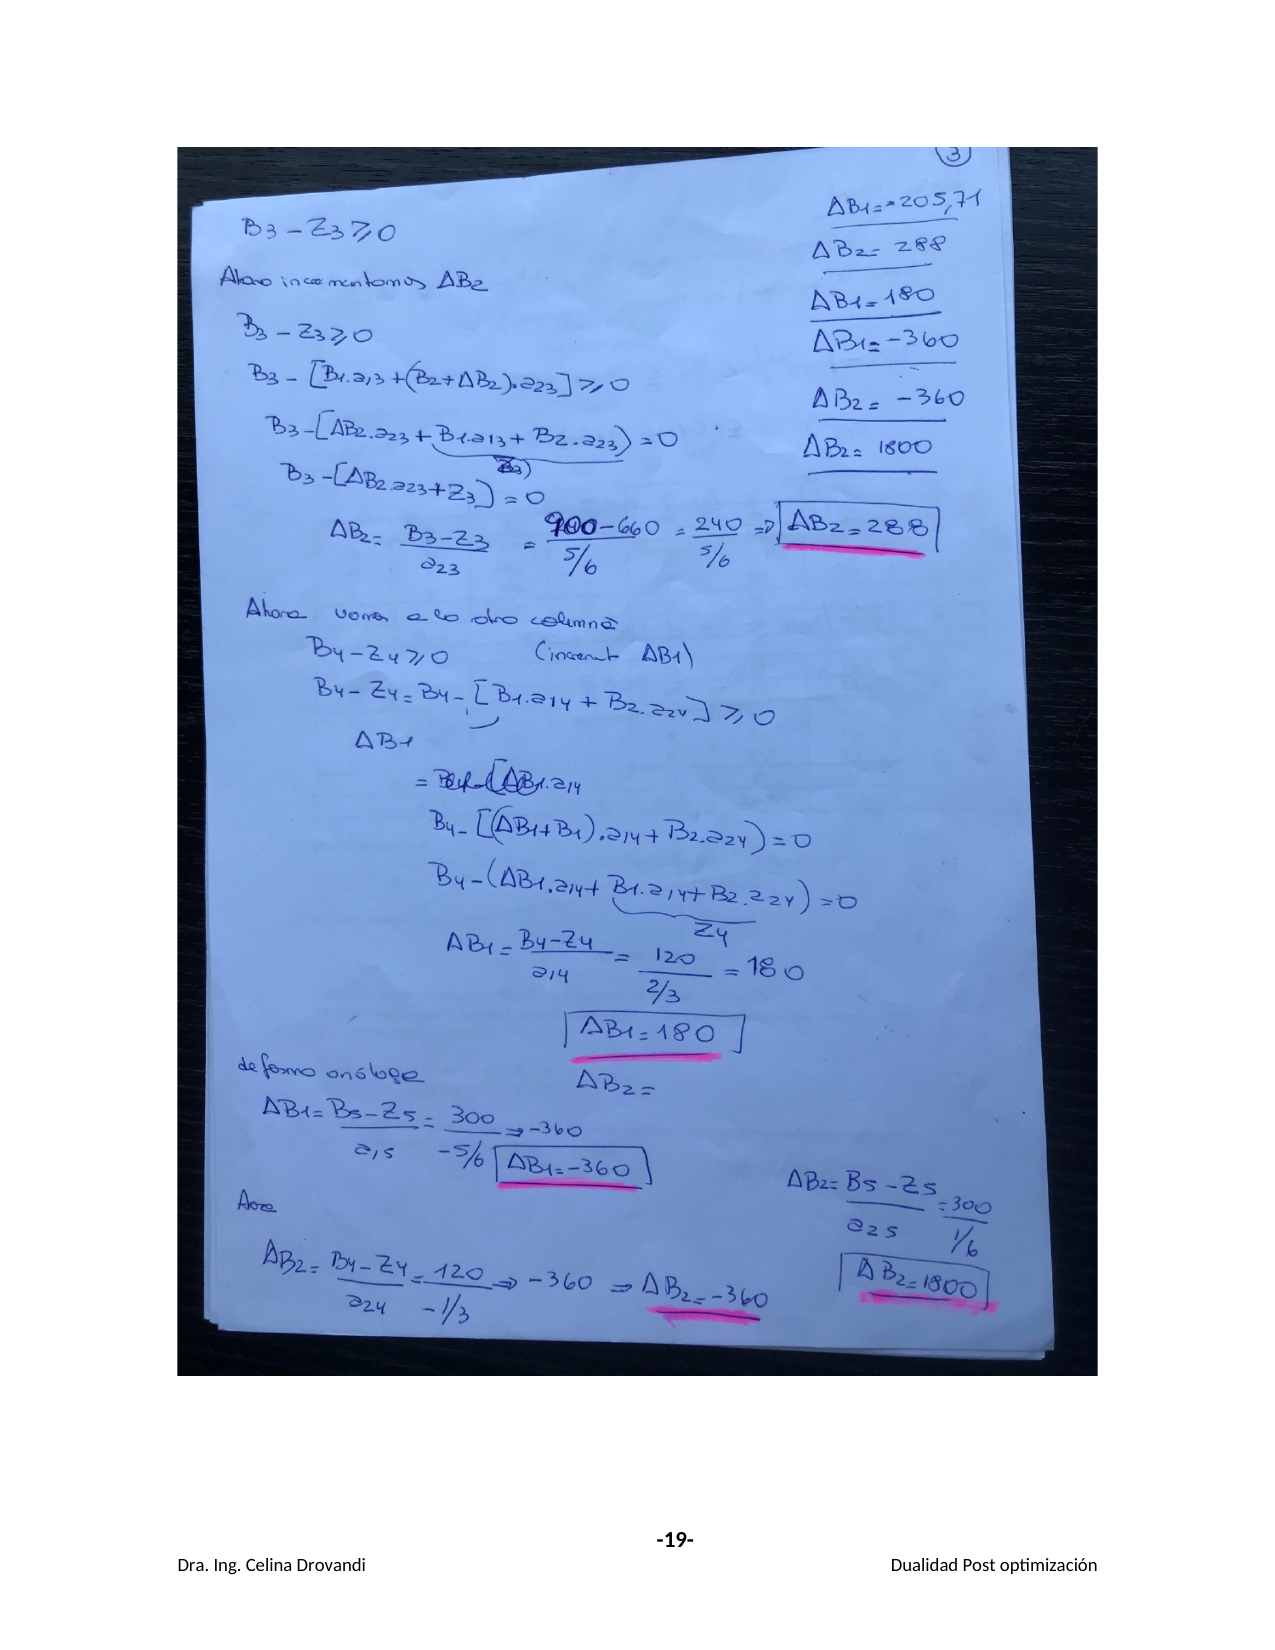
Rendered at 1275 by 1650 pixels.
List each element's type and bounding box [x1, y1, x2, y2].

picture [177, 147, 1098, 1376]
